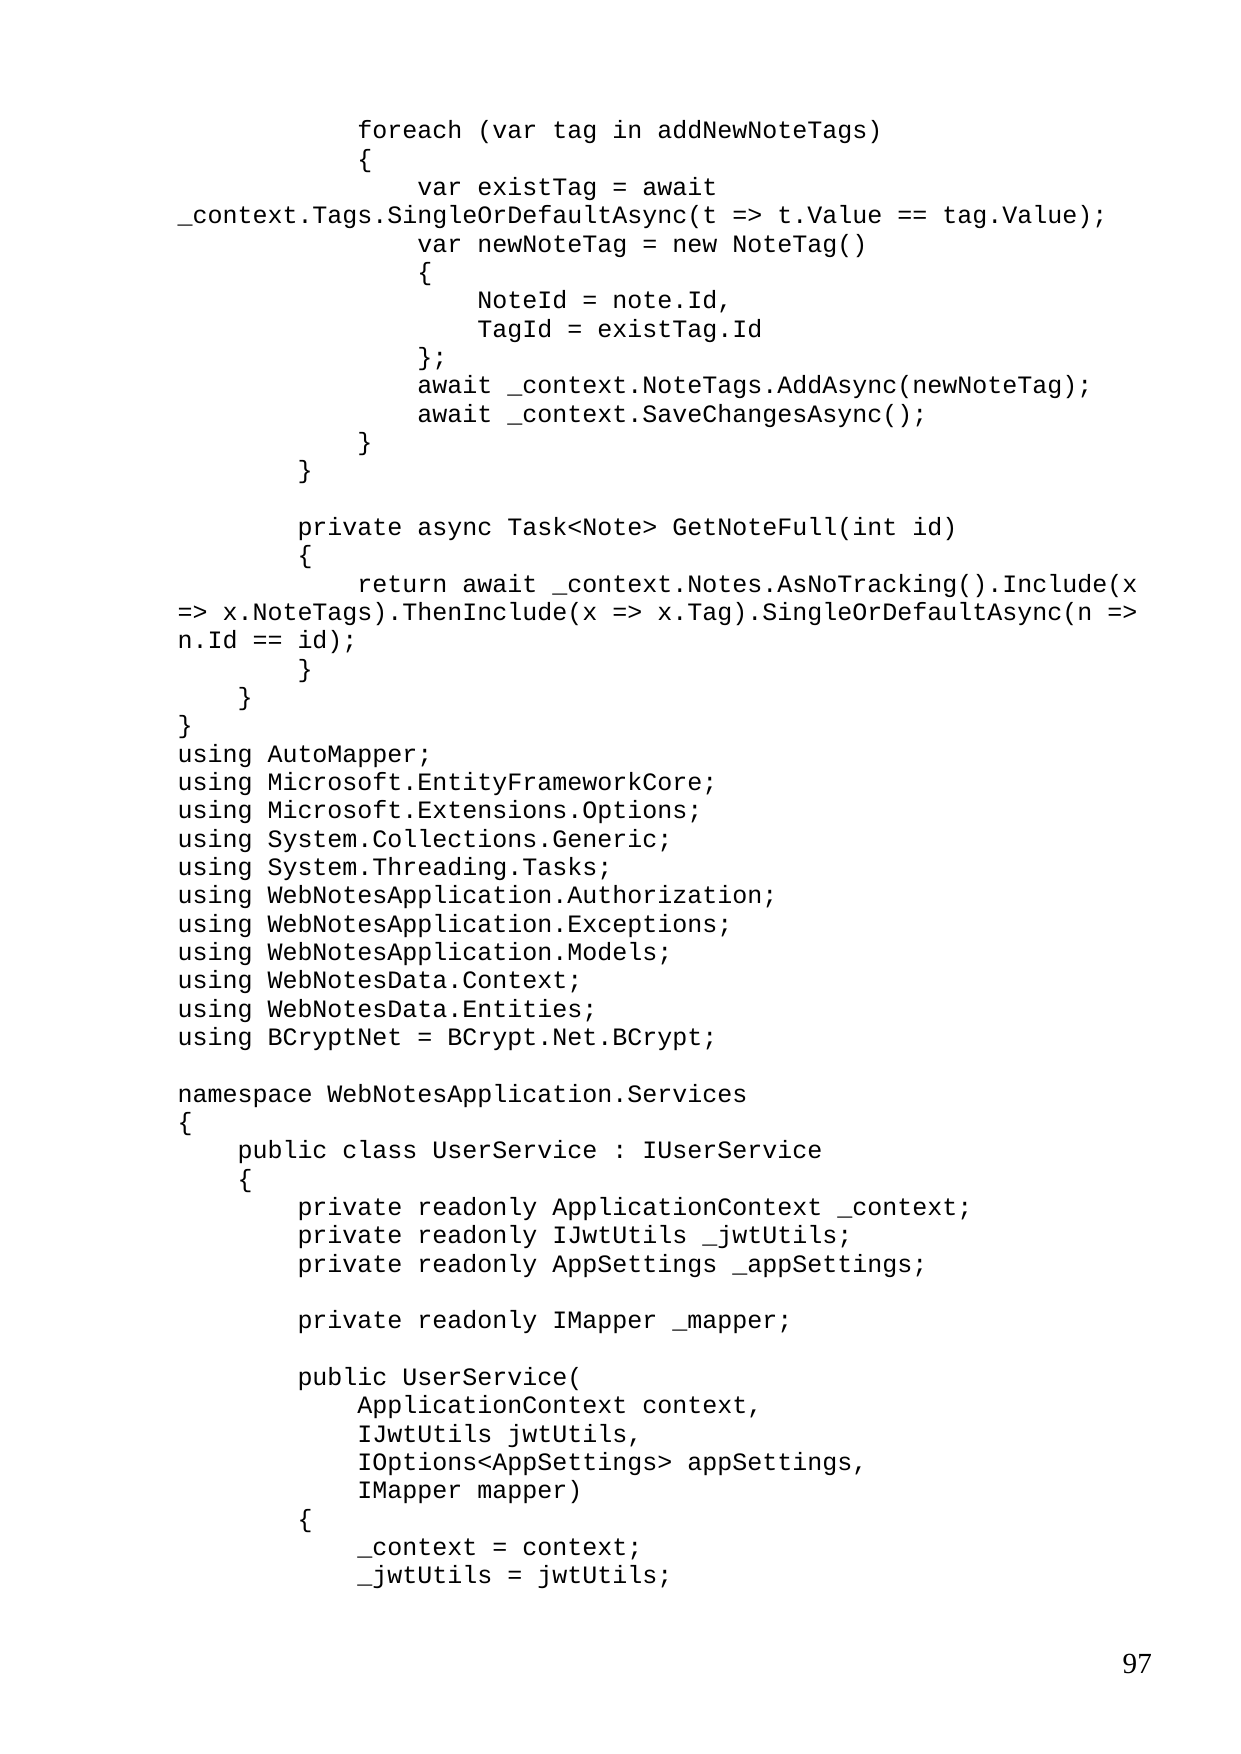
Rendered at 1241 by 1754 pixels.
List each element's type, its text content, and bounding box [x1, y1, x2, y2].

text var existTag = await _context.Tags.SingleOrDefaultAsync(t => t.Value == tag.Value); [177, 175, 1152, 231]
text using WebNotesApplication.Authorization; [177, 883, 1152, 911]
text using BCryptNet = BCrypt.Net.BCrypt; [177, 1025, 1152, 1053]
text namespace WebNotesApplication.Services [177, 1081, 1152, 1110]
text } [177, 458, 1152, 486]
text foreach (var tag in addNewNoteTags) [177, 118, 1152, 146]
text _jwtUtils = jwtUtils; [177, 1563, 1152, 1591]
text private readonly IJwtUtils _jwtUtils; [177, 1223, 1152, 1251]
text using System.Collections.Generic; [177, 826, 1152, 855]
text public UserService( [177, 1365, 1152, 1393]
text using System.Threading.Tasks; [177, 855, 1152, 883]
text ApplicationContext context, [177, 1393, 1152, 1421]
text }; [177, 345, 1152, 373]
text TagId = existTag.Id [177, 316, 1152, 345]
text { [177, 1166, 1152, 1195]
text public class UserService : IUserService [177, 1138, 1152, 1166]
text var newNoteTag = new NoteTag() [177, 231, 1152, 260]
text using Microsoft.Extensions.Options; [177, 798, 1152, 826]
text private readonly AppSettings _appSettings; [177, 1251, 1152, 1280]
text return await _context.Notes.AsNoTracking().Include(x => x.NoteTags).ThenInclude(x => x.Tag).SingleOrDefaultAsync(n => n.Id == id); [177, 571, 1152, 656]
text private readonly ApplicationContext _context; [177, 1195, 1152, 1223]
text using WebNotesData.Context; [177, 968, 1152, 996]
text NoteId = note.Id, [177, 288, 1152, 316]
text { [177, 260, 1152, 288]
text await _context.SaveChangesAsync(); [177, 401, 1152, 430]
text private readonly IMapper _mapper; [177, 1308, 1152, 1336]
text using Microsoft.EntityFrameworkCore; [177, 770, 1152, 798]
text { [177, 1506, 1152, 1535]
text IOptions<AppSettings> appSettings, [177, 1450, 1152, 1478]
text } [177, 656, 1152, 685]
text IJwtUtils jwtUtils, [177, 1421, 1152, 1450]
text } [177, 685, 1152, 713]
text using WebNotesApplication.Exceptions; [177, 911, 1152, 940]
text } [177, 430, 1152, 458]
text { [177, 146, 1152, 175]
text { [177, 1110, 1152, 1138]
text } [177, 713, 1152, 741]
text using AutoMapper; [177, 741, 1152, 770]
text using WebNotesData.Entities; [177, 996, 1152, 1025]
text await _context.NoteTags.AddAsync(newNoteTag); [177, 373, 1152, 401]
text private async Task<Note> GetNoteFull(int id) [177, 515, 1152, 543]
text using WebNotesApplication.Models; [177, 940, 1152, 968]
text { [177, 543, 1152, 571]
text IMapper mapper) [177, 1478, 1152, 1506]
text _context = context; [177, 1535, 1152, 1563]
